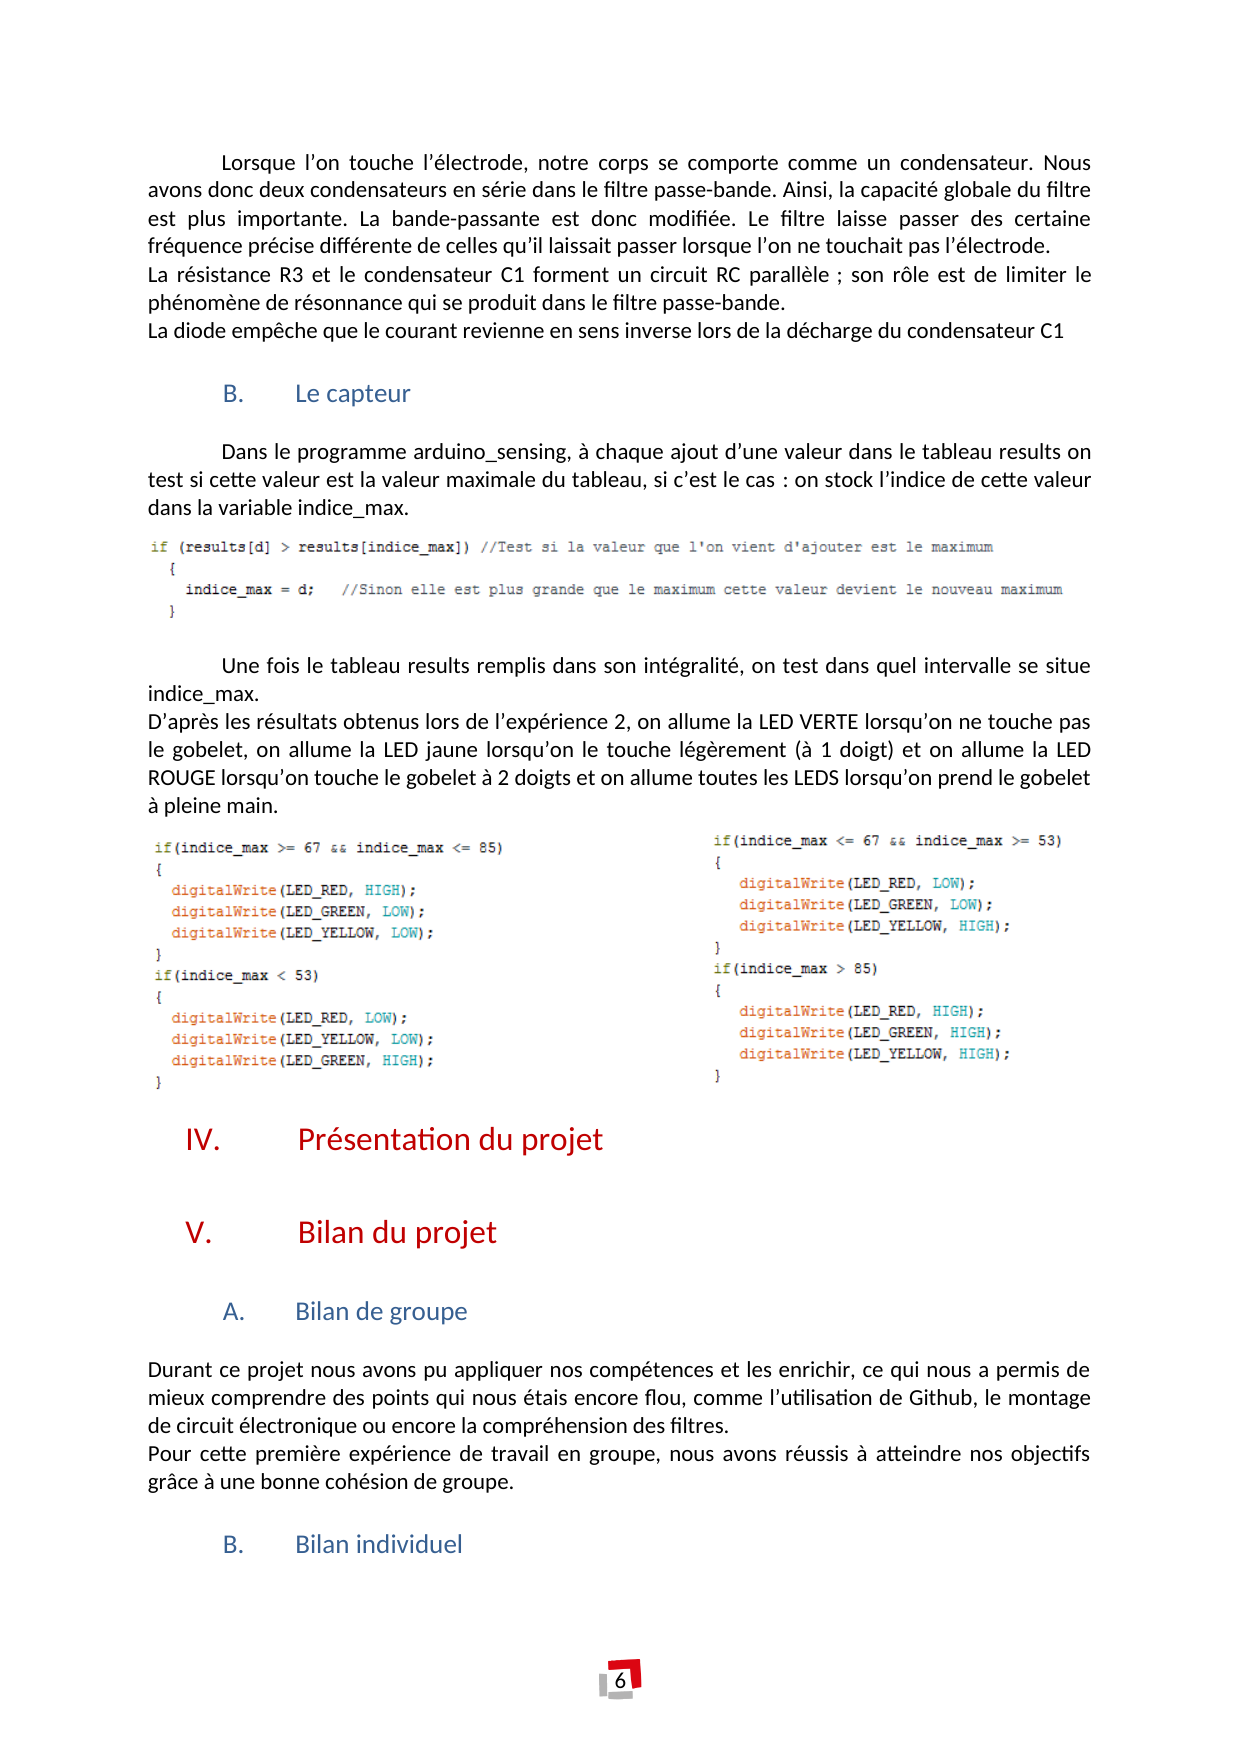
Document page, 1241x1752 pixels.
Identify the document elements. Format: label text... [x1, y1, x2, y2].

subtitle Bilan individuel [223, 1527, 1093, 1560]
subtitle Le capteur [223, 376, 1093, 409]
picture [592, 1654, 645, 1702]
text D’après les résultats obtenus lors de l’expérience 2, on allume la LED VERTE lorsqu’on ne touche pas le gobelet, on allume la LED jaune lorsqu’on le touche légèrement (à 1 doigt) et on allume la LED ROUGE lorsqu’on touche le gobelet à 2 doigts et on allume toutes les LEDS lorsqu’on prend le gobelet à pleine main. [148, 707, 1093, 819]
text Durant ce projet nous avons pu appliquer nos compétences et les enrichir, ce qui nous a permis de mieux comprendre des points qui nous étais encore flou, comme l’utilisation de Github, le montage de circuit électronique ou encore la compréhension des filtres. [148, 1355, 1093, 1439]
subtitle Bilan de groupe [223, 1294, 1093, 1327]
text Lorsque l’on touche l’électrode, notre corps se comporte comme un condensateur. Nous avons donc deux condensateurs en série dans le filtre passe-bande. Ainsi, la capacité globale du filtre est plus importante. La bande-passante est donc modifiée. Le filtre laisse passer des certaine fréquence précise différente de celles qu’il laissait passer lorsque l’on ne touchait pas l’électrode. [148, 148, 1093, 260]
subtitle Bilan du projet [185, 1212, 1093, 1252]
text La diode empêche que le courant revienne en sens inverse lors de la décharge du condensateur C1 [148, 316, 1093, 344]
text Pour cette première expérience de travail en groupe, nous avons réussis à atteindre nos objectifs grâce à une bonne cohésion de groupe. [148, 1439, 1093, 1495]
text Une fois le tableau results remplis dans son intégralité, on test dans quel intervalle se situe indice_max. [148, 651, 1093, 707]
text La résistance R3 et le condensateur C1 forment un circuit RC parallèle ; son rôle est de limiter le phénomène de résonnance qui se produit dans le filtre passe-bande. [148, 260, 1093, 316]
text Dans le programme arduino_sensing, à chaque ajout d’une valeur dans le tableau results on test si cette valeur est la valeur maximale du tableau, si c’est le cas : on stock l’indice de cette valeur dans la variable indice_max. [148, 437, 1093, 521]
subtitle Présentation du projet [185, 844, 1093, 1158]
